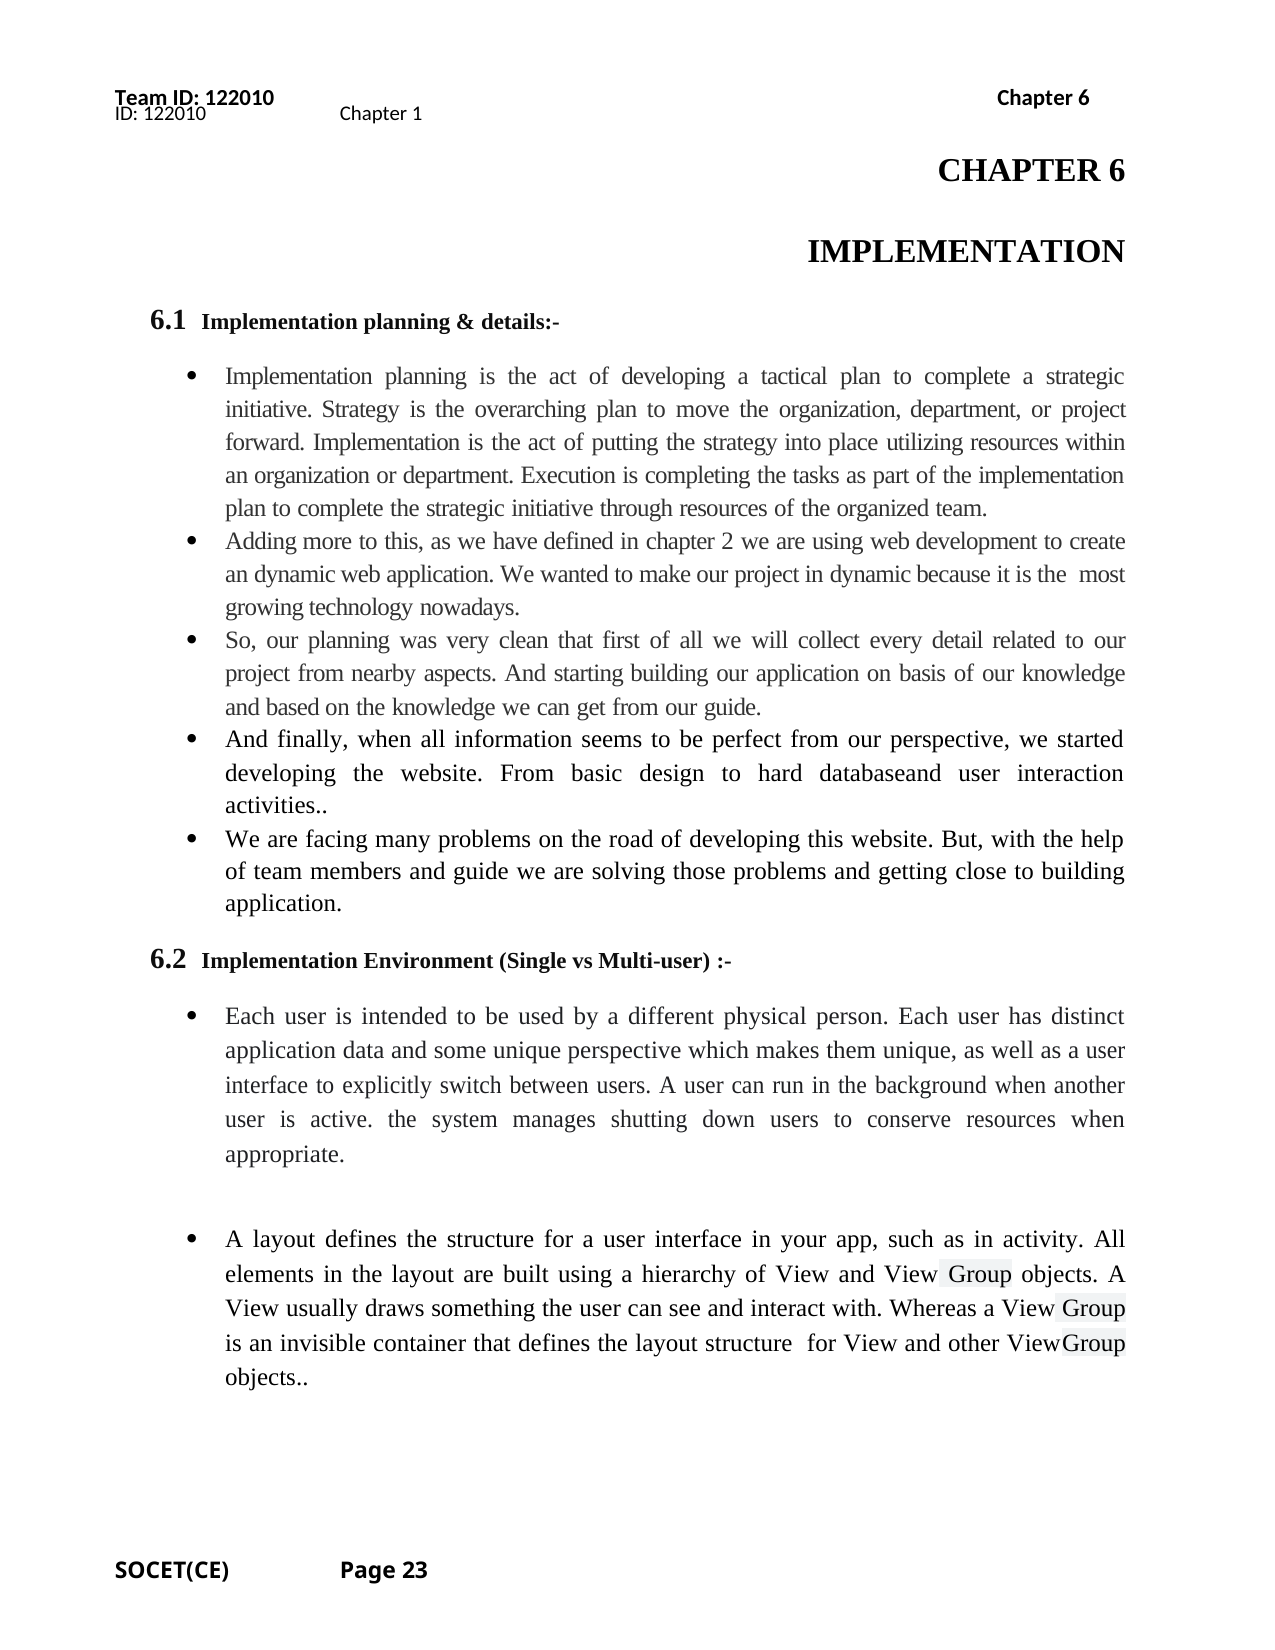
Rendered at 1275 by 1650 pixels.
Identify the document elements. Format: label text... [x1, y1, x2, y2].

text CHAPTER 6 [114, 150, 1125, 188]
list And finally, when all information seems to be perfect from our perspective, we started developing the website. From basic design to hard databaseand user interaction activities.. [187, 724, 1124, 819]
subtitle Implementation Environment (Single vs Multi-user) :- [150, 941, 1242, 975]
list Implementation planning is the act of developing a tactical plan to complete a strategic initiative. Strategy is the overarching plan to move the organization, department, or project forward. Implementation is the act of putting the strategy into place utilizing resources within an organization or department. Execution is completing the tasks as part of the implementation plan to complete the strategic initiative through resources of the organized team. [187, 361, 1126, 522]
subtitle Implementation planning & details:- [150, 302, 1242, 336]
list So, our planning was very clean that first of all we will collect every detail related to our project from nearby aspects. And starting building our application on basis of our knowledge and based on the knowledge we can get from our guide. [187, 626, 1126, 720]
list Each user is intended to be used by a different physical person. Each user has distinct application data and some unique perspective which makes them unique, as well as a user interface to explicitly switch between users. A user can run in the background when another user is active. the system manages shutting down users to conserve resources when appropriate. [187, 1001, 1126, 1167]
list We are facing many problems on the road of developing this website. But, with the help of team members and guide we are solving those problems and getting close to building application. [187, 824, 1126, 917]
text IMPLEMENTATION [114, 231, 1125, 269]
list A layout defines the structure for a user interface in your app, such as in activity. All elements in the layout are built using a hierarchy of View and View Group objects. A View usually draws something the user can see and interact with. Whereas a View Group is an invisible container that defines the layout structure for View and other ViewGroup objects.. [187, 1224, 1126, 1391]
list Adding more to this, as we have defined in chapter 2 we are using web development to create an dynamic web application. We wanted to make our project in dynamic because it is the most growing technology nowadays. [187, 526, 1126, 621]
